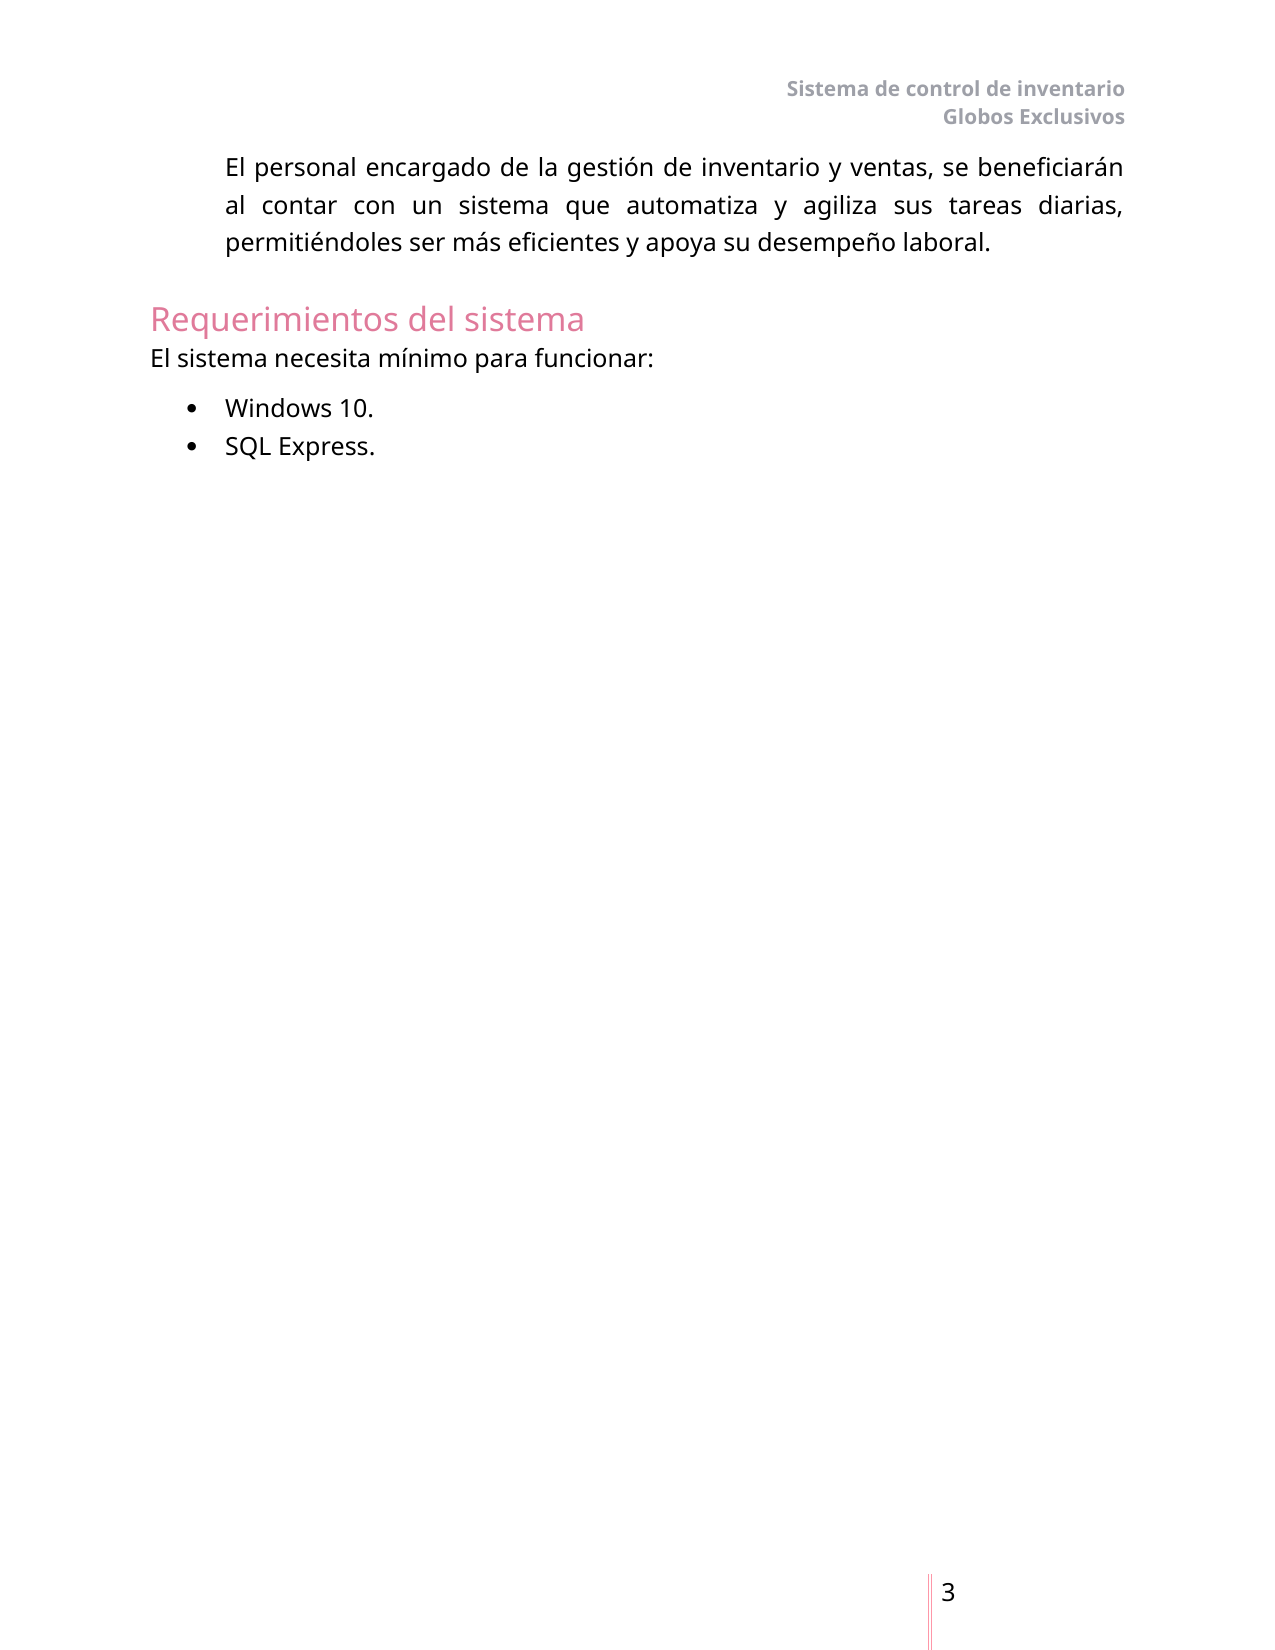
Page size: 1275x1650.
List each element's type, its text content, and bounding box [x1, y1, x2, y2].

subtitle Requerimientos del sistema [150, 296, 1125, 341]
list Windows 10. [187, 391, 1125, 425]
list El personal encargado de la gestión de inventario y ventas, se beneficiarán al contar con un sistema que automatiza y agiliza sus tareas diarias, permitiéndoles ser más eficientes y apoya su desempeño laboral. [225, 150, 1125, 259]
text El sistema necesita mínimo para funcionar: [150, 341, 1125, 375]
list SQL Express. [187, 428, 1125, 462]
